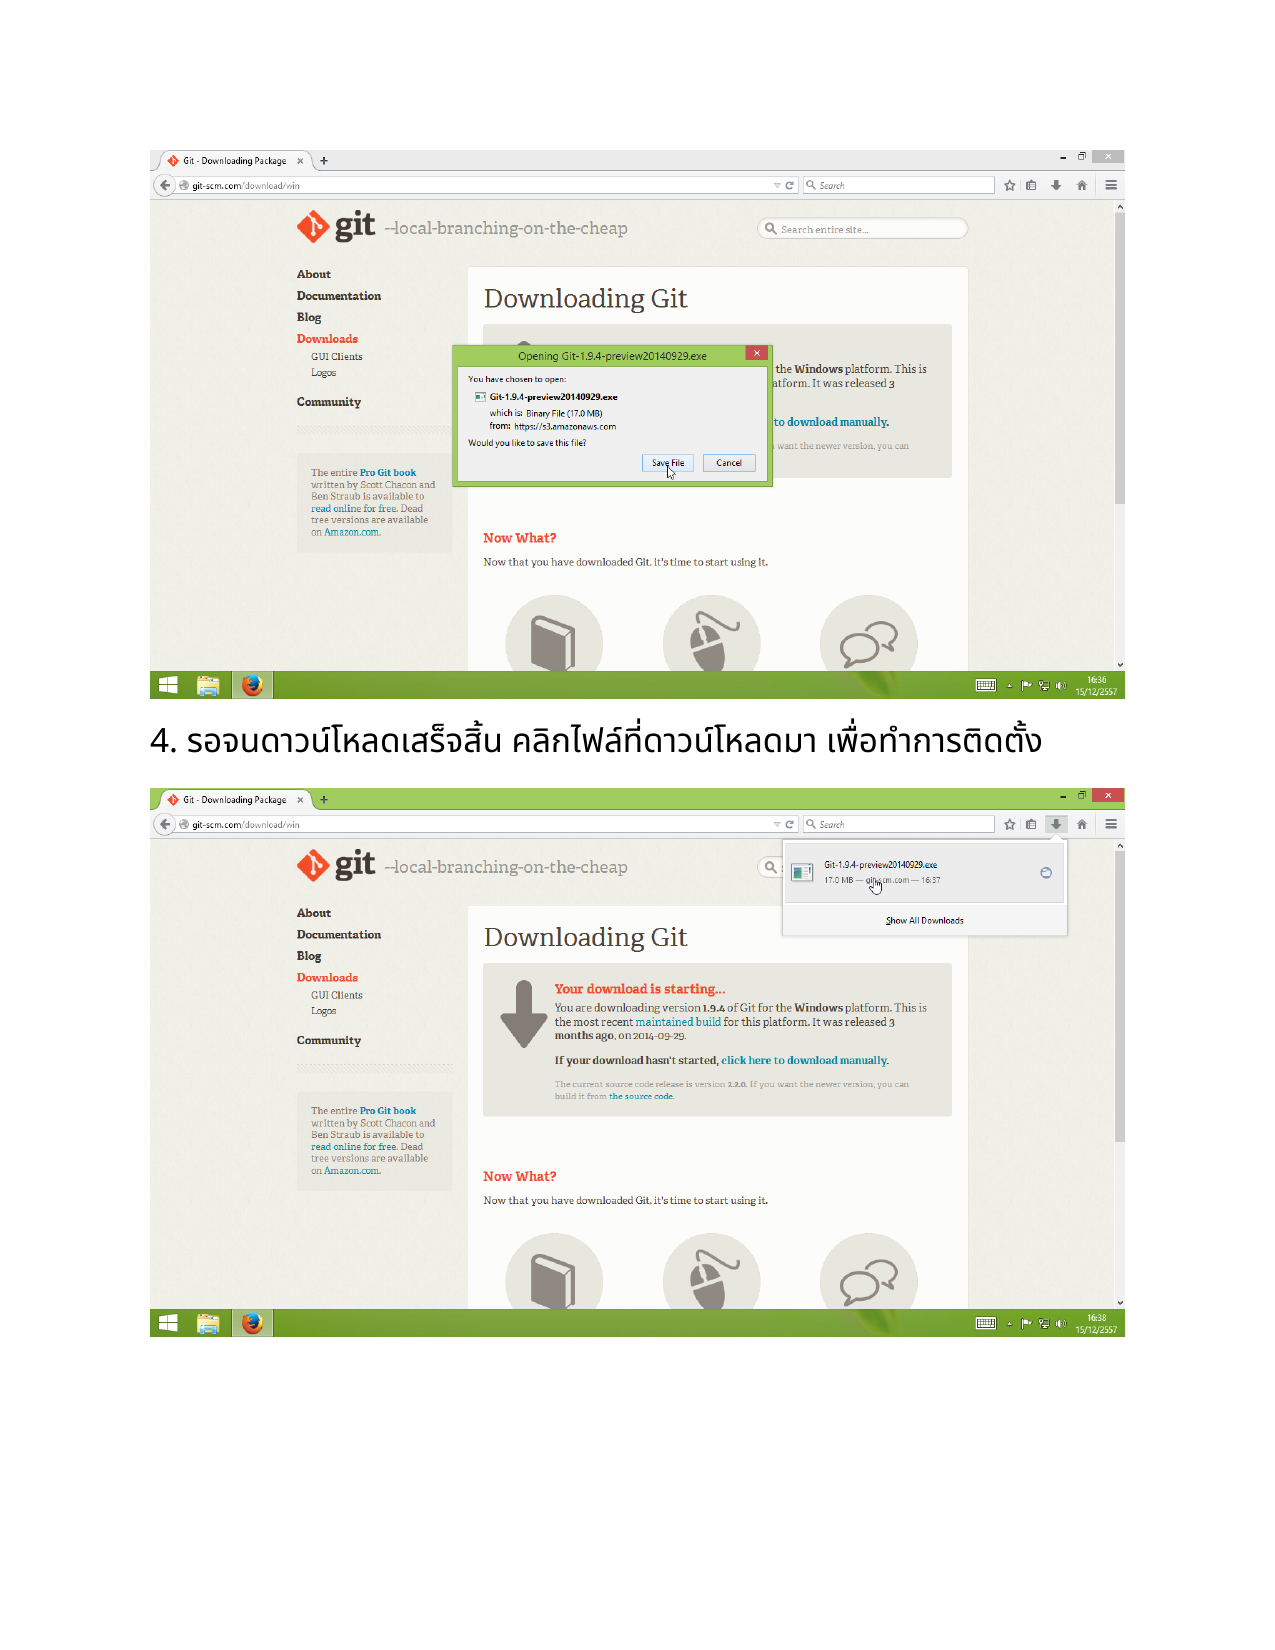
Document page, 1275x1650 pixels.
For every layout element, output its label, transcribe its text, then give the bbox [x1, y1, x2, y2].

picture [150, 788, 1125, 1337]
picture [150, 150, 1125, 699]
text 4. รอจนดาวน์โหลดเสร็จสิ้น คลิกไฟล์ที่ดาวน์โหลดมา เพื่อทำการติดตั้ง [150, 717, 1125, 768]
